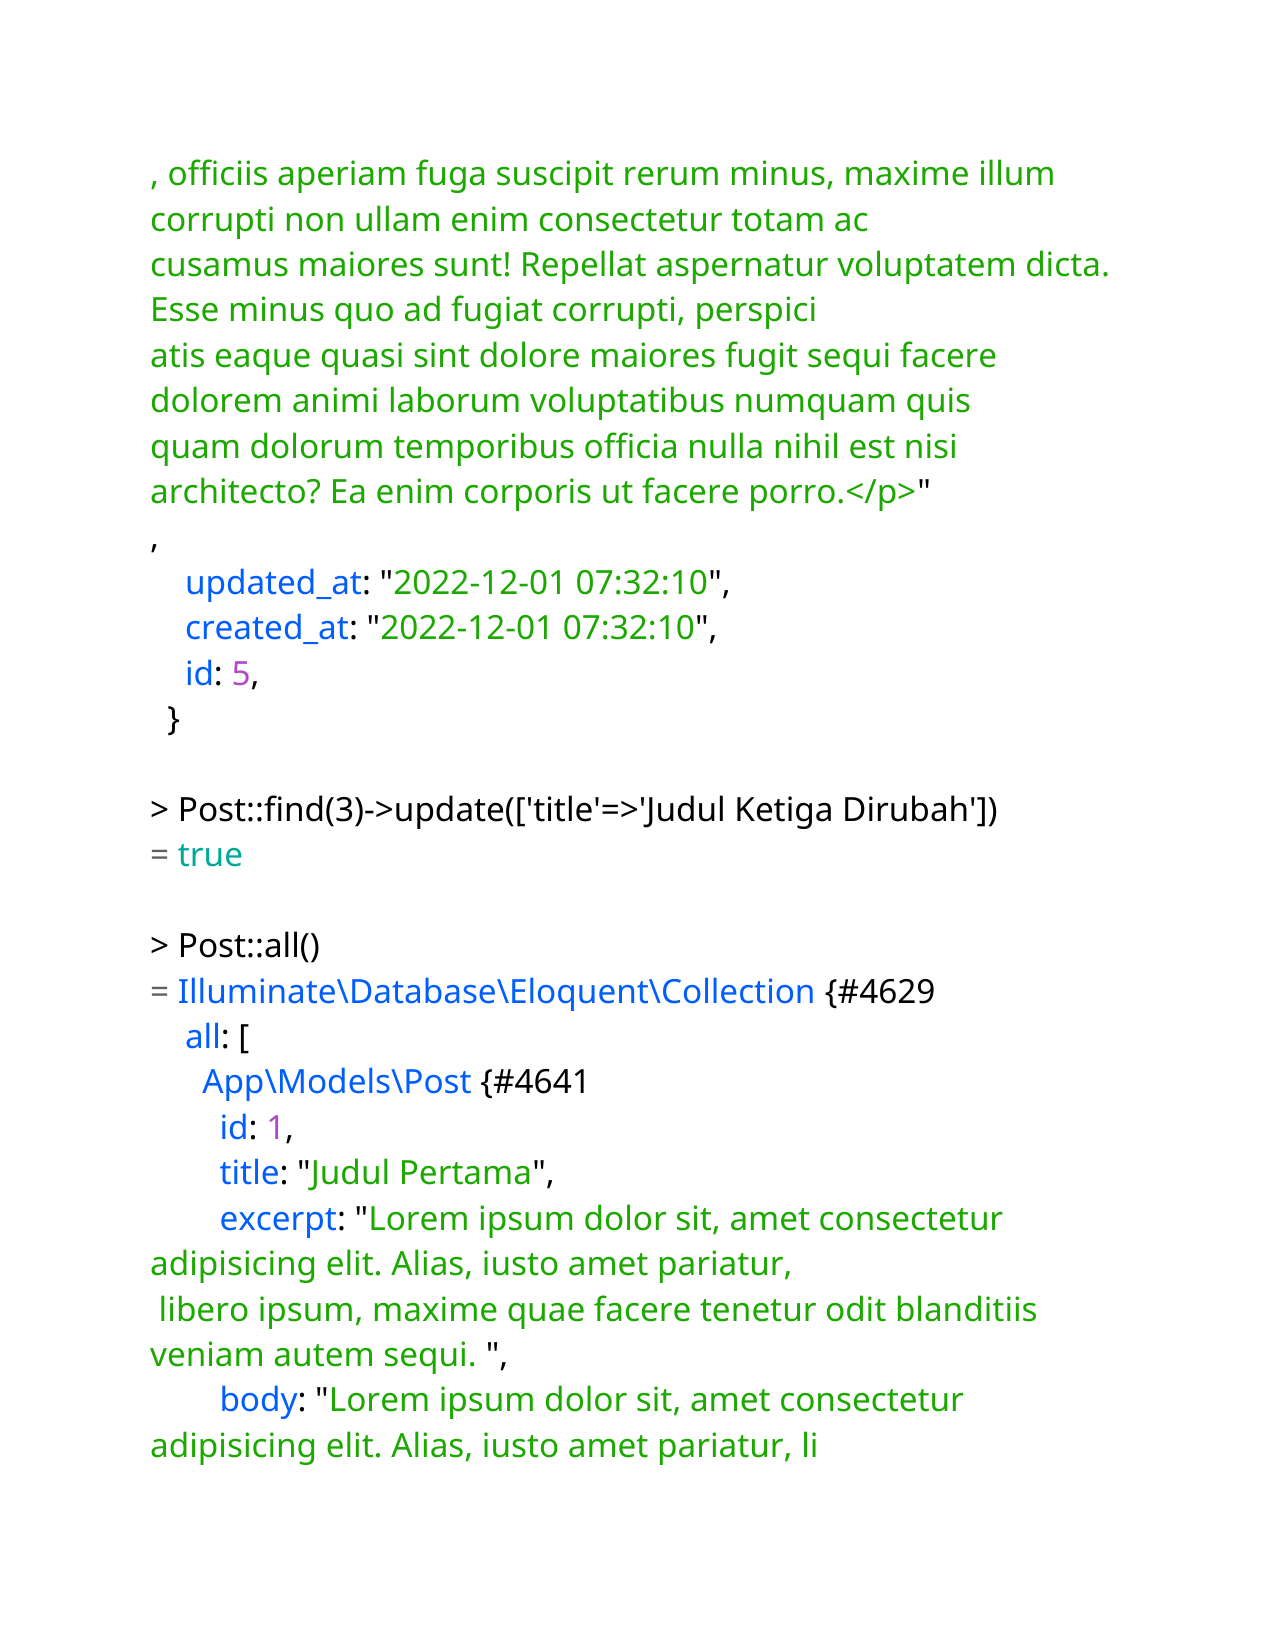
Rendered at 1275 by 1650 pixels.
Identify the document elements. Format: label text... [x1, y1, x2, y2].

text created_at: "2022-12-01 07:32:10", [150, 604, 1125, 649]
text cusamus maiores sunt! Repellat aspernatur voluptatem dicta. Esse minus quo ad fugiat corrupti, perspici [150, 241, 1125, 332]
text > Post::find(3)->update(['title'=>'Judul Ketiga Dirubah']) [150, 786, 1125, 831]
text } [150, 695, 1125, 740]
text App\Models\Post {#4641 [150, 1058, 1125, 1104]
text atis eaque quasi sint dolore maiores fugit sequi facere dolorem animi laborum voluptatibus numquam quis [150, 332, 1125, 422]
text updated_at: "2022-12-01 07:32:10", [150, 559, 1125, 604]
text libero ipsum, maxime quae facere tenetur odit blanditiis veniam autem sequi. ", [150, 1285, 1125, 1376]
text = true [150, 831, 1125, 877]
text > Post::all() [150, 922, 1125, 967]
text = Illuminate\Database\Eloquent\Collection {#4629 [150, 967, 1125, 1013]
text , [150, 513, 1125, 559]
text id: 1, [150, 1104, 1125, 1149]
text , officiis aperiam fuga suscipit rerum minus, maxime illum corrupti non ullam enim consectetur totam ac [150, 150, 1125, 241]
text quam dolorum temporibus officia nulla nihil est nisi architecto? Ea enim corporis ut facere porro.</p>" [150, 422, 1125, 513]
text title: "Judul Pertama", [150, 1149, 1125, 1194]
text id: 5, [150, 649, 1125, 695]
text excerpt: "Lorem ipsum dolor sit, amet consectetur adipisicing elit. Alias, iusto amet pariatur, [150, 1194, 1125, 1285]
text body: "Lorem ipsum dolor sit, amet consectetur adipisicing elit. Alias, iusto amet pariatur, li [150, 1376, 1125, 1467]
text all: [ [150, 1013, 1125, 1058]
